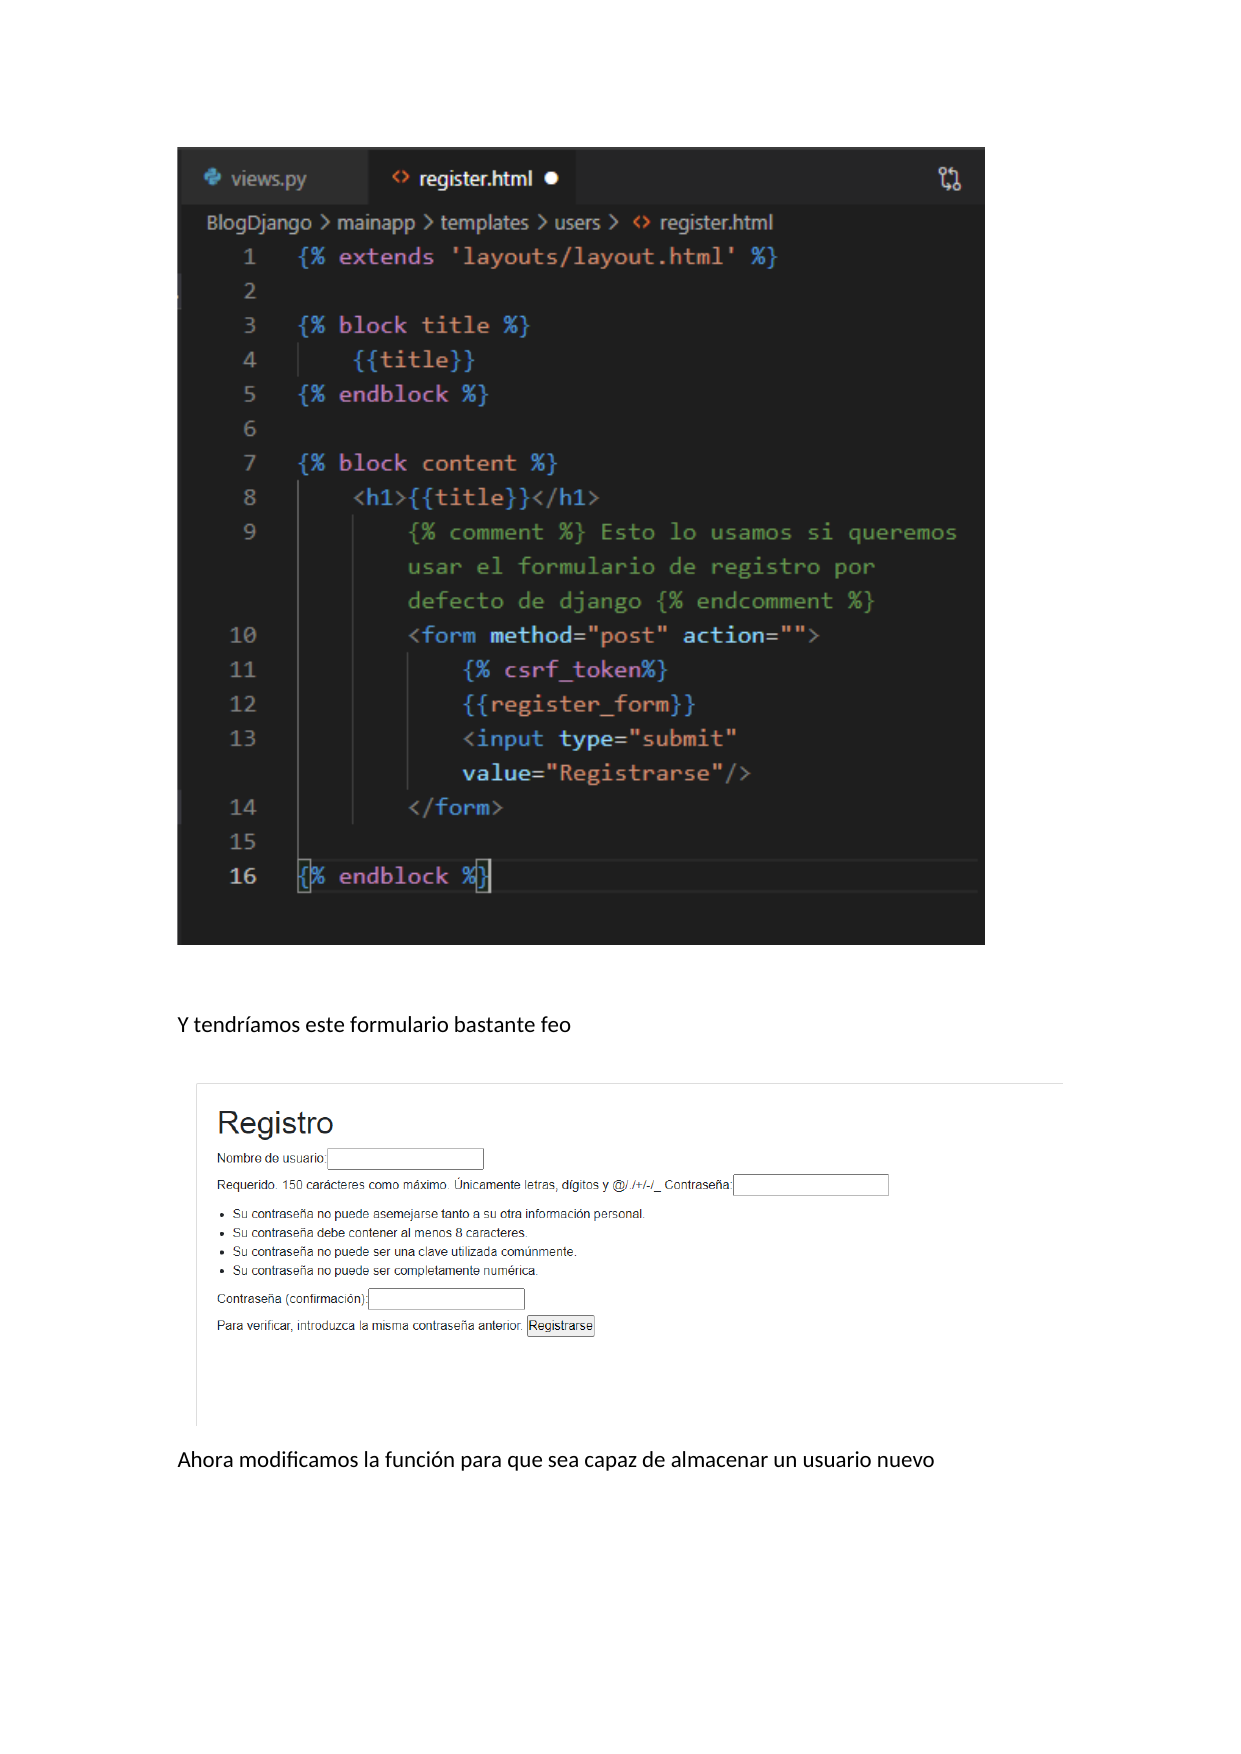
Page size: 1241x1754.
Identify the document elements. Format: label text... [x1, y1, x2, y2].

picture [177, 1057, 1063, 1426]
picture [177, 147, 985, 945]
text Y tendríamos este formulario bastante feo [177, 1010, 1063, 1038]
text Ahora modificamos la función para que sea capaz de almacenar un usuario nuevo [177, 1445, 1063, 1473]
